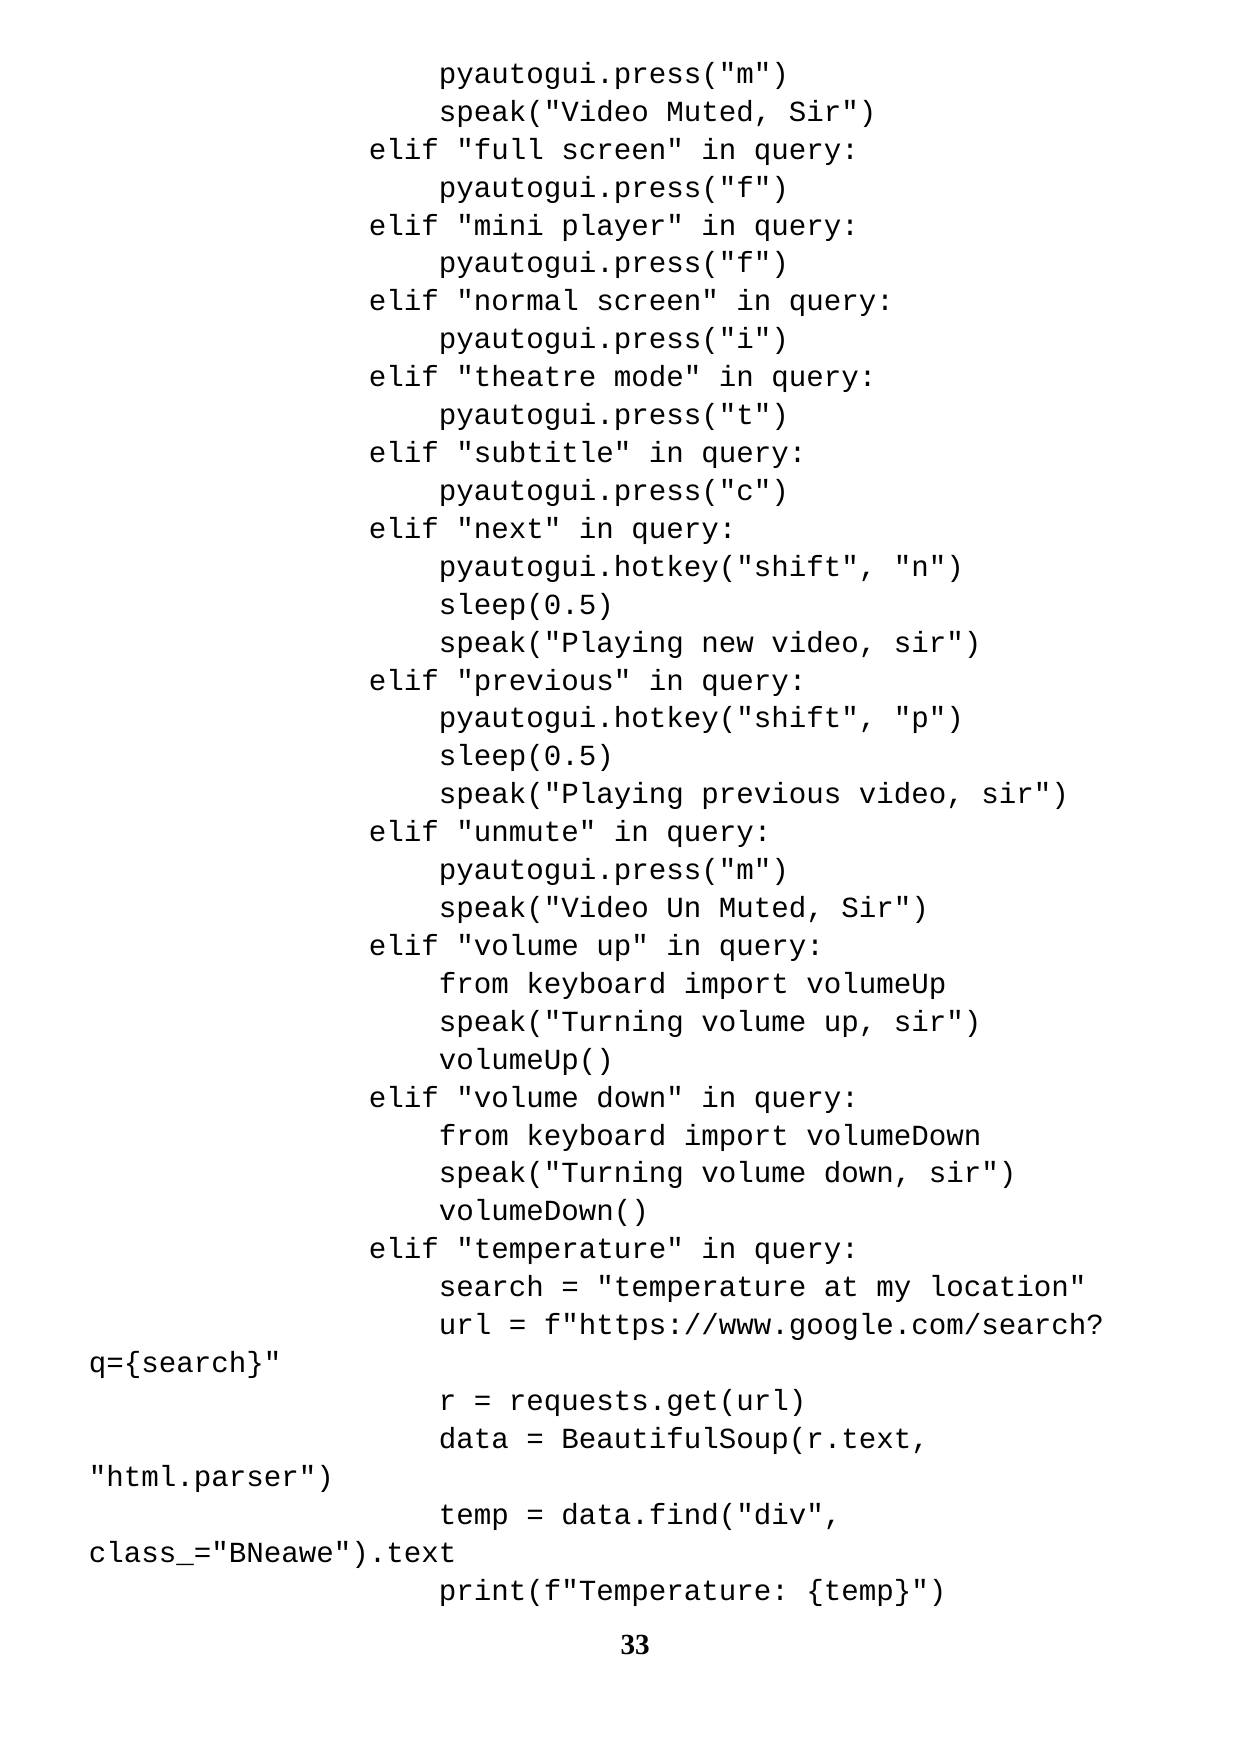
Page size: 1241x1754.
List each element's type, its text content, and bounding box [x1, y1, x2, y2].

text speak("Playing previous video, sir") [89, 779, 1181, 812]
text speak("Turning volume up, sir") [89, 1007, 1181, 1040]
text pyautogui.press("m") [89, 59, 1181, 92]
text elif "unmute" in query: [89, 817, 1181, 850]
text r = requests.get(url) [89, 1386, 1181, 1419]
text temp = data.find("div", class_="BNeawe").text [89, 1500, 1181, 1571]
text elif "normal screen" in query: [89, 287, 1181, 319]
text volumeUp() [89, 1045, 1181, 1078]
text elif "theatre mode" in query: [89, 362, 1181, 395]
text print(f"Temperature: {temp}") [89, 1576, 1181, 1609]
text pyautogui.press("t") [89, 400, 1181, 433]
text url = f"https://www.google.com/search?q={search}" [89, 1310, 1181, 1381]
text pyautogui.press("f") [89, 249, 1181, 282]
text volumeDown() [89, 1197, 1181, 1229]
text pyautogui.press("m") [89, 855, 1181, 888]
text pyautogui.press("i") [89, 324, 1181, 357]
text elif "next" in query: [89, 514, 1181, 547]
text speak("Turning volume down, sir") [89, 1159, 1181, 1192]
text search = "temperature at my location" [89, 1272, 1181, 1305]
text sleep(0.5) [89, 590, 1181, 623]
text elif "temperature" in query: [89, 1234, 1181, 1267]
text elif "previous" in query: [89, 666, 1181, 699]
text sleep(0.5) [89, 742, 1181, 774]
text elif "full screen" in query: [89, 135, 1181, 168]
text data = BeautifulSoup(r.text, "html.parser") [89, 1424, 1181, 1495]
text from keyboard import volumeUp [89, 969, 1181, 1002]
text speak("Video Muted, Sir") [89, 97, 1181, 130]
text pyautogui.press("c") [89, 476, 1181, 509]
text pyautogui.press("f") [89, 173, 1181, 206]
text from keyboard import volumeDown [89, 1121, 1181, 1154]
text speak("Playing new video, sir") [89, 628, 1181, 661]
text pyautogui.hotkey("shift", "p") [89, 704, 1181, 737]
text elif "volume up" in query: [89, 931, 1181, 964]
text elif "subtitle" in query: [89, 438, 1181, 471]
text elif "mini player" in query: [89, 211, 1181, 244]
text speak("Video Un Muted, Sir") [89, 893, 1181, 926]
text elif "volume down" in query: [89, 1083, 1181, 1116]
text pyautogui.hotkey("shift", "n") [89, 552, 1181, 585]
